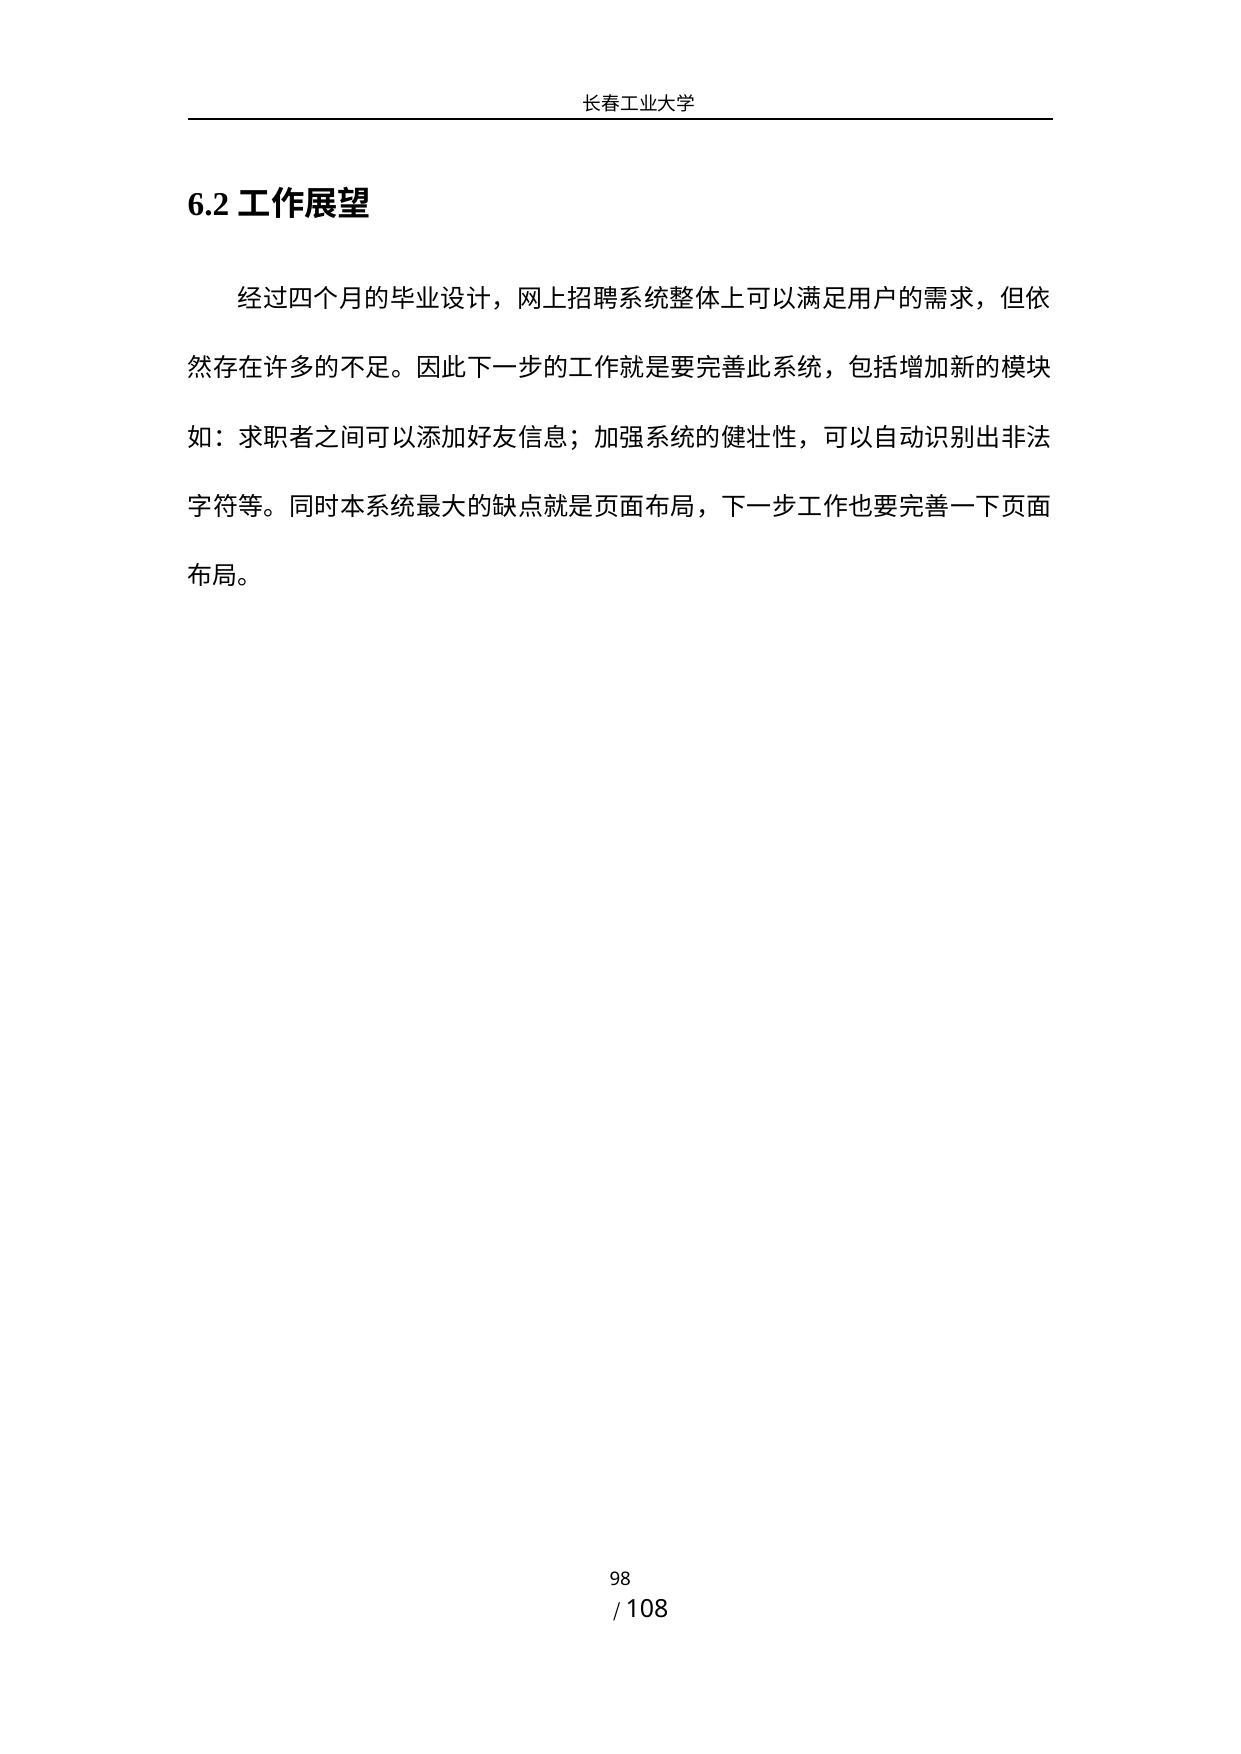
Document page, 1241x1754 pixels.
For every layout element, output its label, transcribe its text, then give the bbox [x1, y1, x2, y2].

text 经过四个月的毕业设计，网上招聘系统整体上可以满足用户的需求，但依然存在许多的不足。因此下一步的工作就是要完善此系统，包括增加新的模块如：求职者之间可以添加好友信息；加强系统的健壮性，可以自动识别出非法字符等。同时本系统最大的缺点就是页面布局，下一步工作也要完善一下页面布局。 [187, 262, 1053, 608]
subtitle 6.2 工作展望 [187, 166, 1053, 235]
